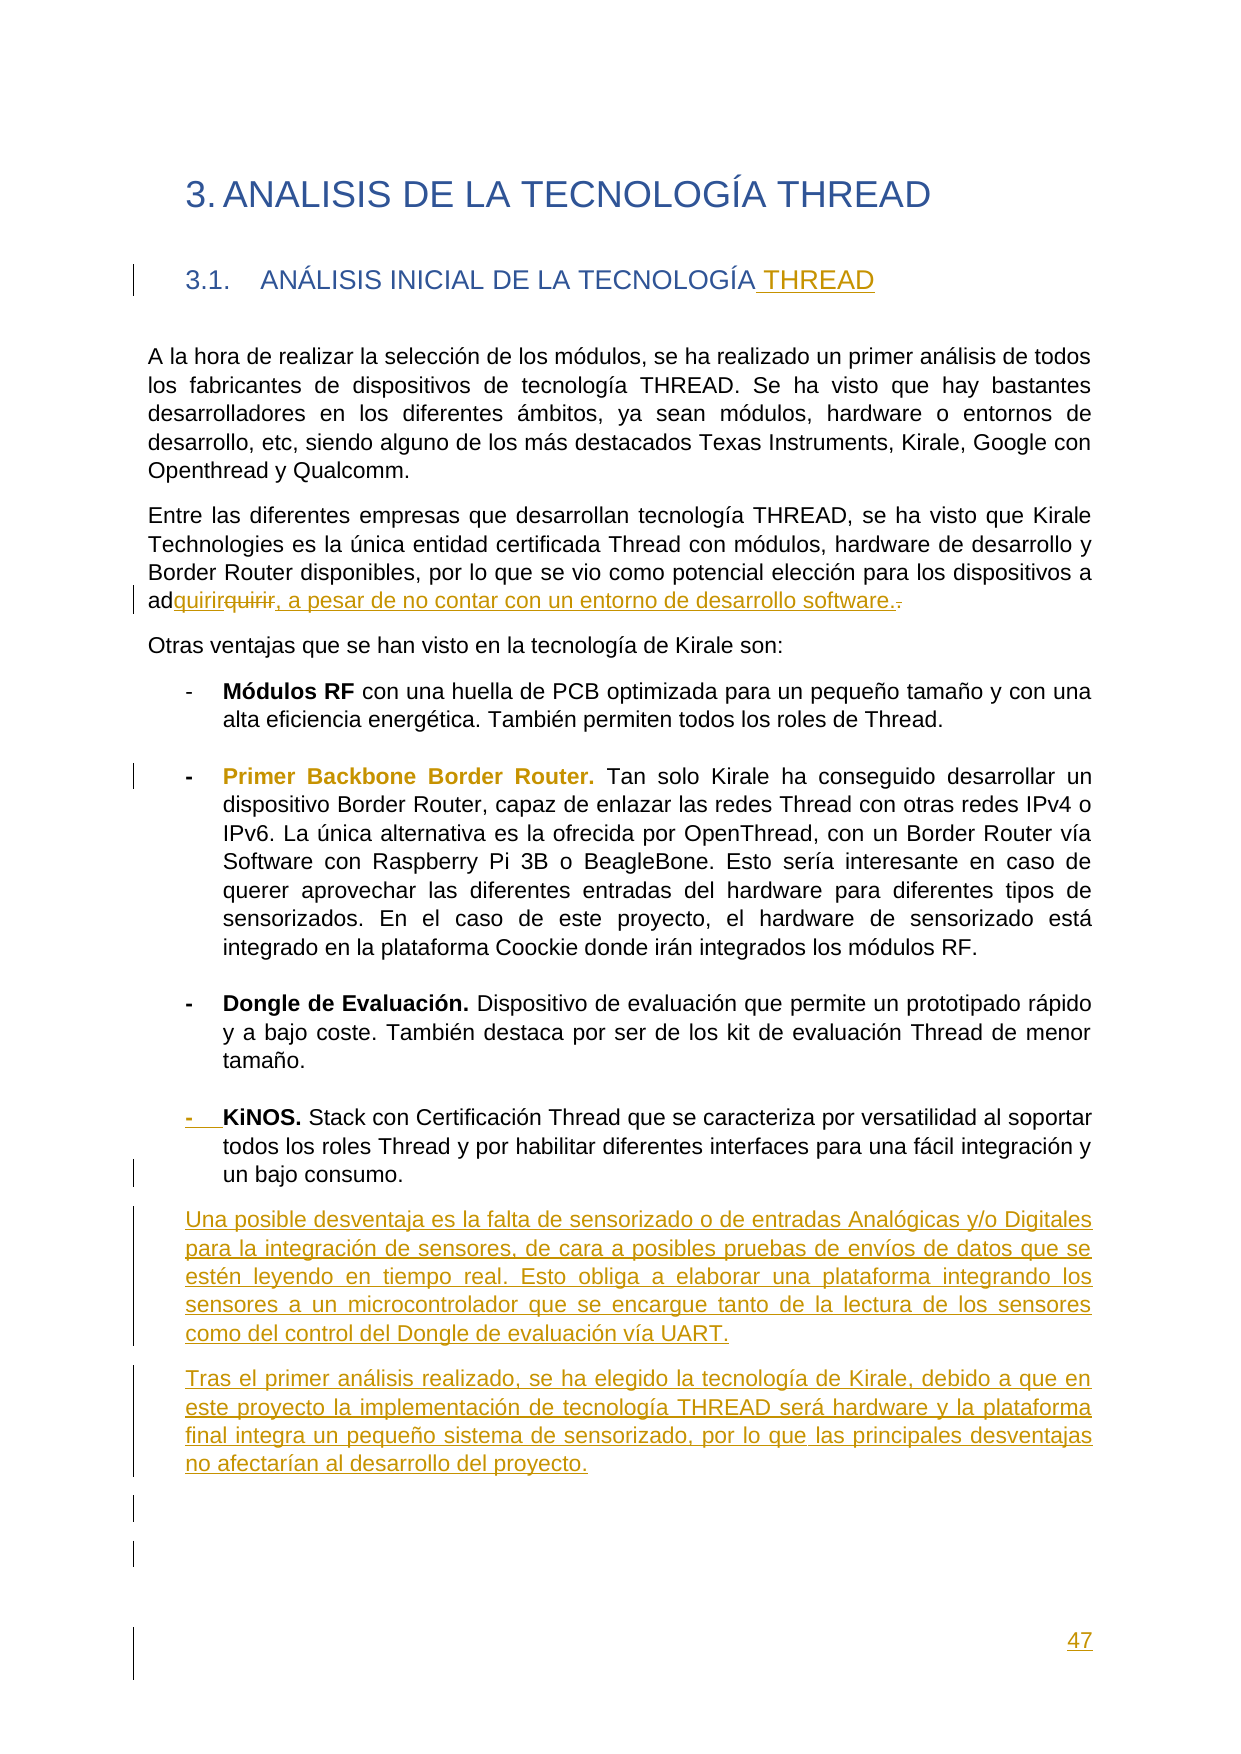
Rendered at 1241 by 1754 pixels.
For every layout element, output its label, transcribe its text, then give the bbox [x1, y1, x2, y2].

text Otras ventajas que se han visto en la tecnología de Kirale son: [148, 632, 1092, 659]
text Entre las diferentes empresas que desarrollan tecnología THREAD, se ha visto que Kirale Technologies es la única entidad certificada Thread con módulos, hardware de desarrollo y Border Router disponibles, por lo que se vio como potencial elección para los dispositivos a ad [148, 502, 1092, 614]
list KiNOS. Stack con Certificación Thread que se caracteriza por versatilidad al soportar todos los roles Thread y por habilitar diferentes interfaces para una fácil integración y un bajo consumo. [185, 1104, 1092, 1187]
list Módulos RF con una huella de PCB optimizada para un pequeño tamaño y con una alta eficiencia energética. También permiten todos los roles de Thread. [185, 678, 1092, 732]
list Primer Backbone Border Router. Tan solo Kirale ha conseguido desarrollar un dispositivo Border Router, capaz de enlazar las redes Thread con otras redes IPv4 o IPv6. La única alternativa es la ofrecida por OpenThread, con un Border Router vía Software con Raspberry Pi 3B o BeagleBone. Esto sería interesante en caso de querer aprovechar las diferentes entradas del hardware para diferentes tipos de sensorizados. En el caso de este proyecto, el hardware de sensorizado está integrado en la plataforma Coockie donde irán integrados los módulos RF. [185, 763, 1092, 960]
subtitle ANALISIS DE LA TECNOLOGÍA THREAD [185, 173, 1092, 216]
list Dongle de Evaluación. Dispositivo de evaluación que permite un prototipado rápido y a bajo coste. También destaca por ser de los kit de evaluación Thread de menor tamaño. [185, 990, 1092, 1074]
text A la hora de realizar la selección de los módulos, se ha realizado un primer análisis de todos los fabricantes de dispositivos de tecnología THREAD. Se ha visto que hay bastantes desarrolladores en los diferentes ámbitos, ya sean módulos, hardware o entornos de desarrollo, etc, siendo alguno de los más destacados Texas Instruments, Kirale, Google con Openthread y Qualcomm. [148, 343, 1092, 483]
subtitle ANÁLISIS INICIAL DE LA TECNOLOGÍA [185, 264, 1092, 296]
